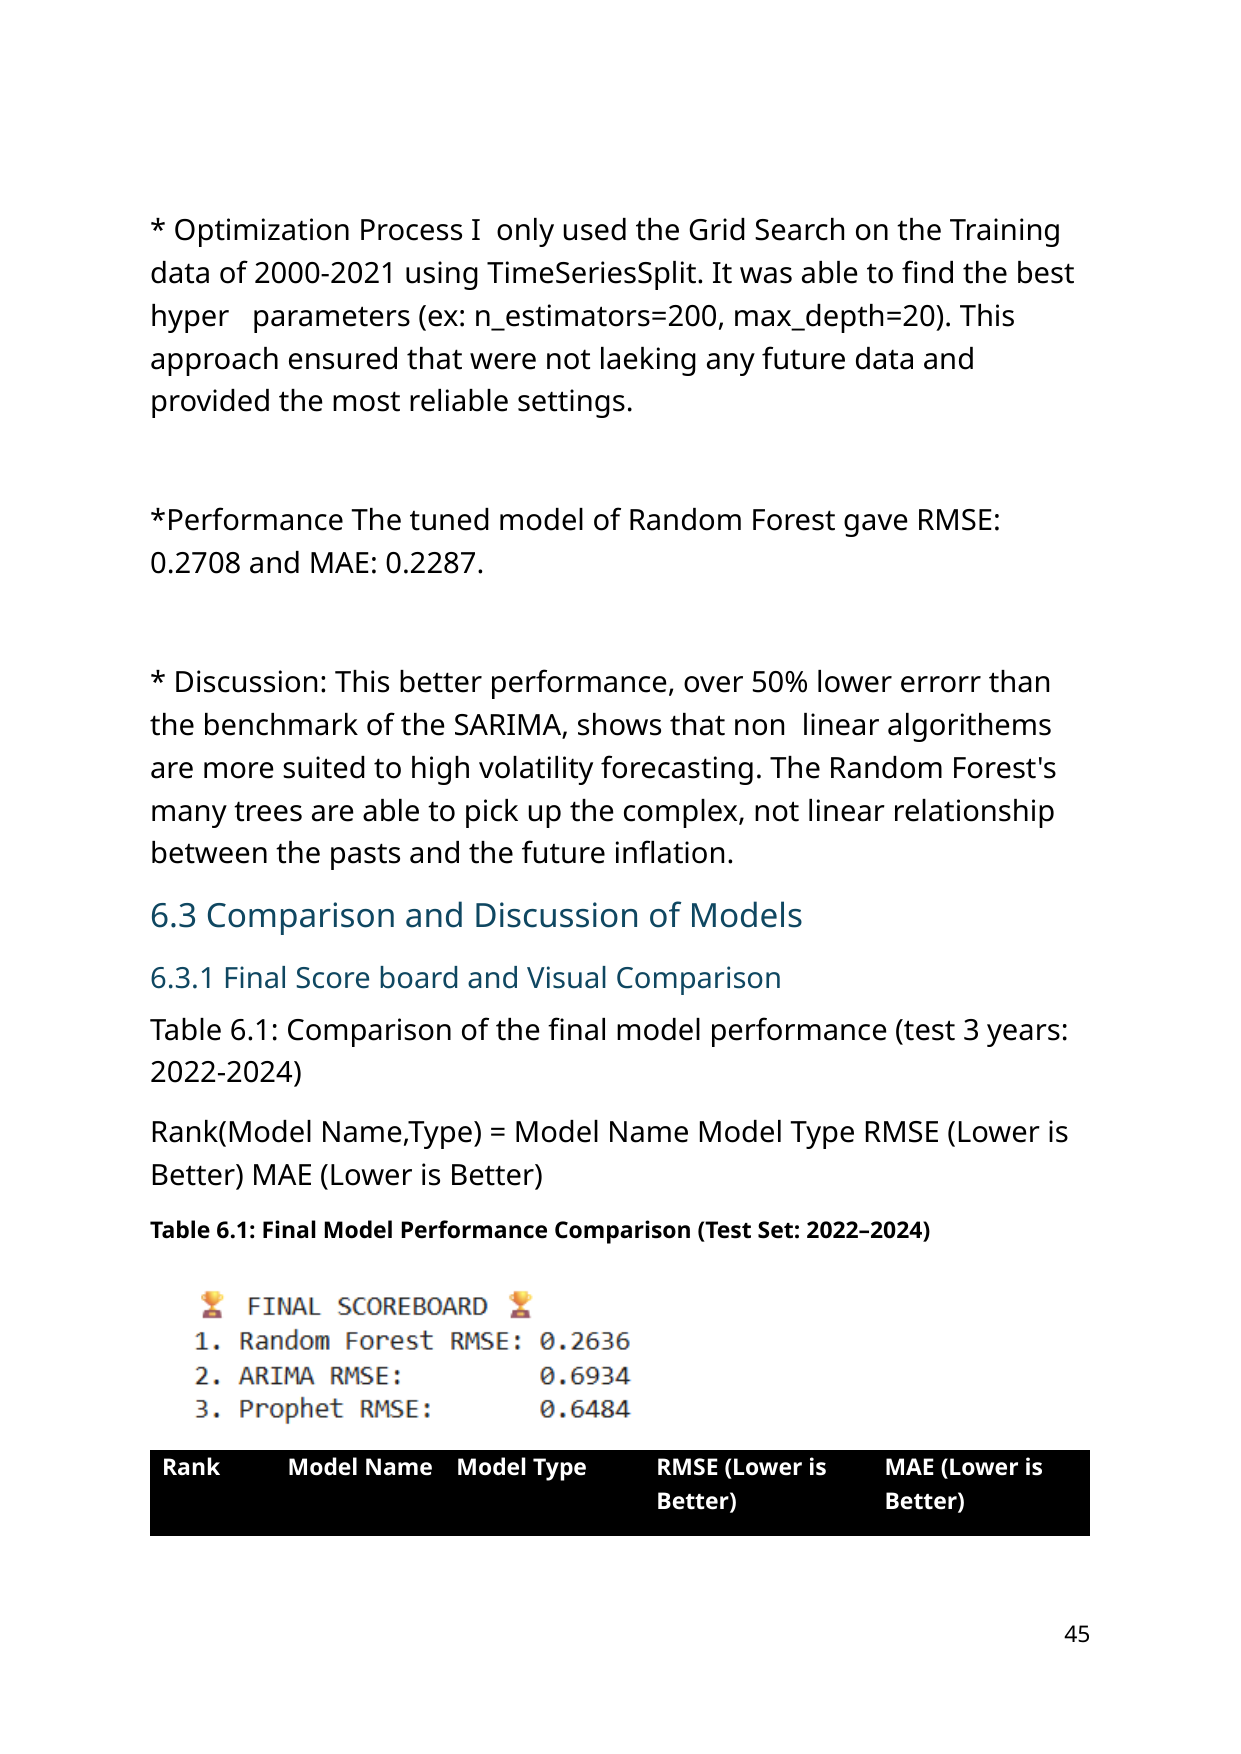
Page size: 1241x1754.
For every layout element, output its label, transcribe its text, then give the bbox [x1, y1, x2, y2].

table_header Rank [151, 1451, 276, 1535]
table_header MAE (Lower is Better) [874, 1451, 1089, 1535]
picture [150, 1263, 672, 1432]
text * Discussion: This better performance, over 50% lower errorr than the benchmark of the SARIMA, shows that non linear algorithems are more suited to high volatility forecasting. The Random Forest's many trees are able to pick up the complex, not linear relationship between the pasts and the future inflation. [150, 661, 1090, 872]
table_header RMSE (Lower is Better) [646, 1451, 873, 1535]
subtitle 6.3 Comparison and Discussion of Models [150, 892, 1090, 938]
text Rank(Model Name,Type) = Model Name Model Type RMSE (Lower is Better) MAE (Lower is Better) [150, 1111, 1090, 1194]
table_header Model Name [277, 1451, 444, 1535]
text Table 6.1: Comparison of the final model performance (test 3 years: 2022-2024) [150, 1009, 1090, 1091]
text * Optimization Process I only used the Grid Search on the Training data of 2000-2021 using TimeSeriesSplit. It was able to find the best hyper parameters (ex: n_estimators=200, max_depth=20). This approach ensured that were not laeking any future data and provided the most reliable settings. [150, 209, 1090, 420]
table_header Model Type [446, 1451, 644, 1535]
text *Performance The tuned model of Random Forest gave RMSE: 0.2708 and MAE: 0.2287. [150, 500, 1090, 582]
text Table 6.1: Final Model Performance Comparison (Test Set: 2022–2024) [150, 1213, 1090, 1245]
subtitle 6.3.1 Final Score board and Visual Comparison [150, 958, 1090, 997]
